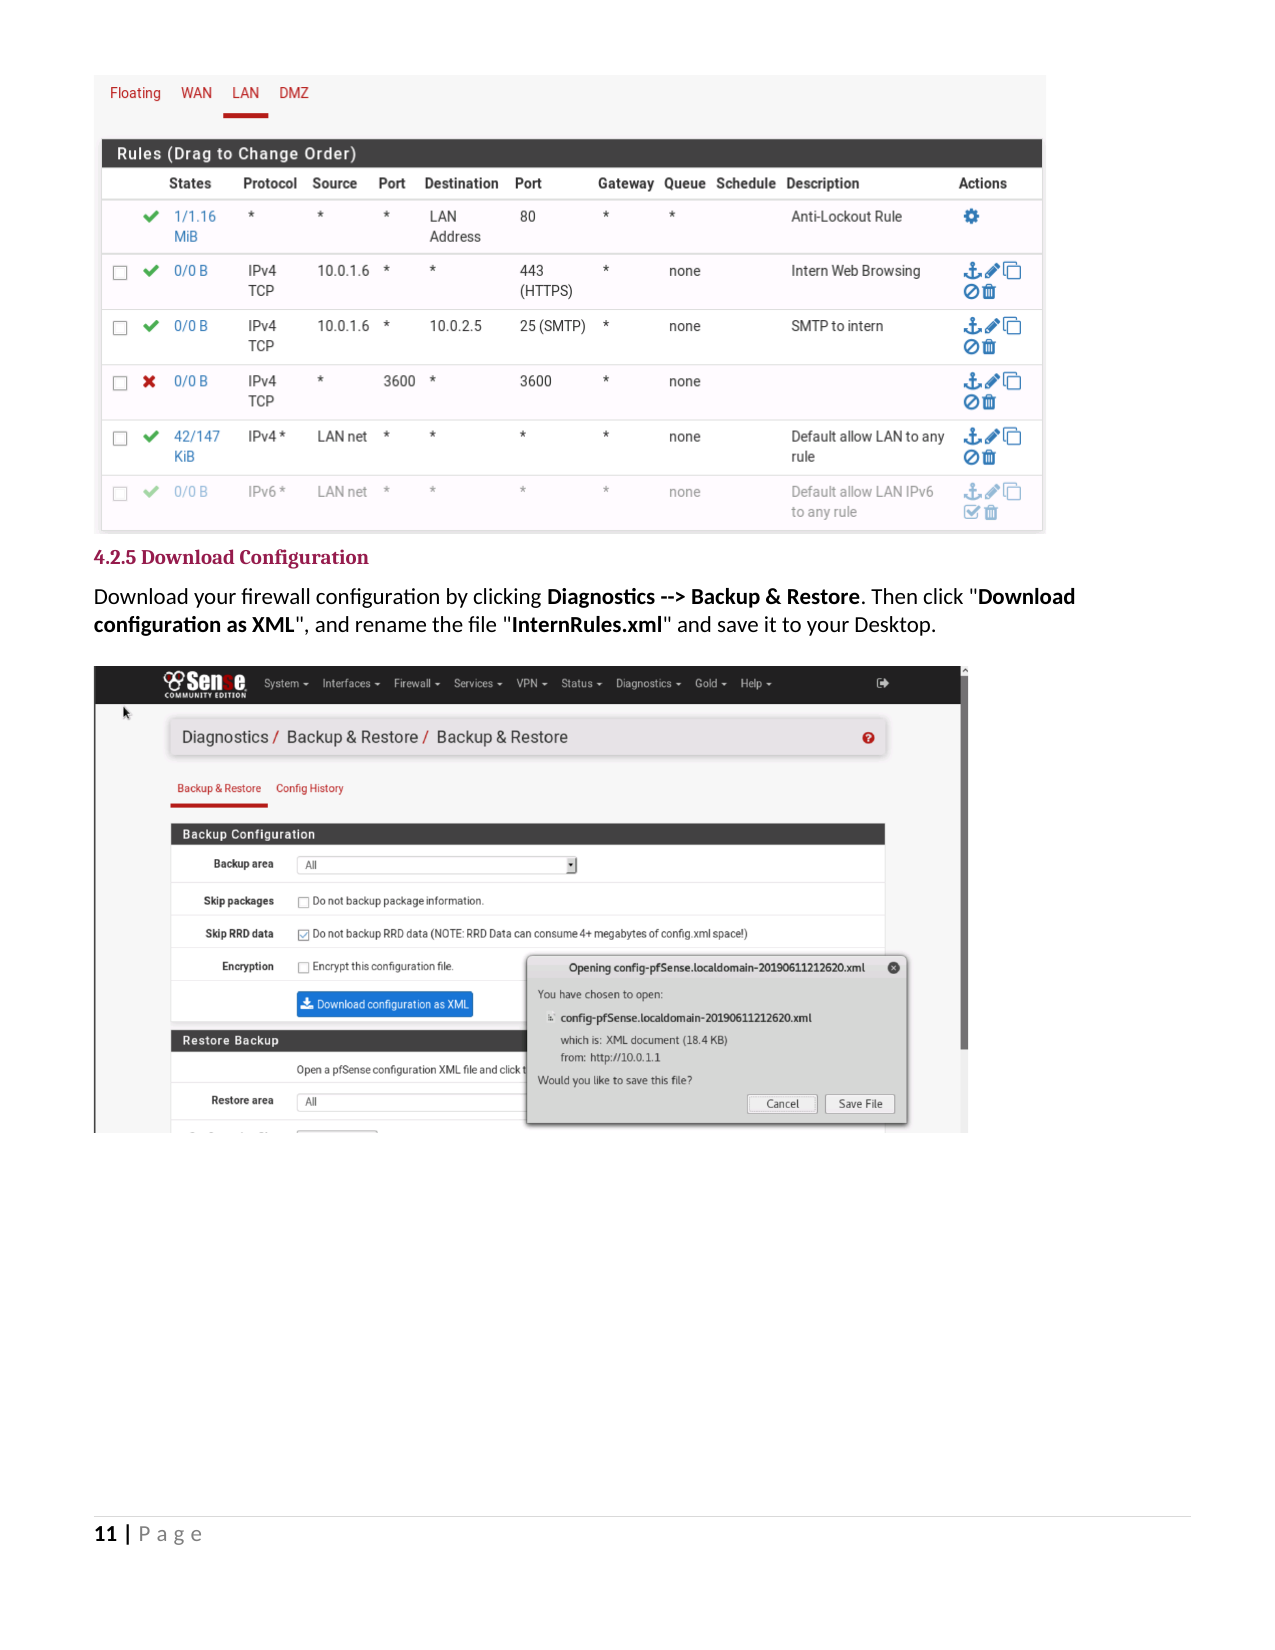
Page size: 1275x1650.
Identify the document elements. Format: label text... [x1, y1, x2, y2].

subtitle 4.2.5 Download Configuration [94, 546, 1191, 570]
picture [93, 666, 969, 1133]
text Download your firewall configuration by clicking Diagnostics --> Backup & Restore. Then click "Download configuration as XML", and rename the file "InternRules.xml" and save it to your Desktop. [94, 582, 1191, 638]
